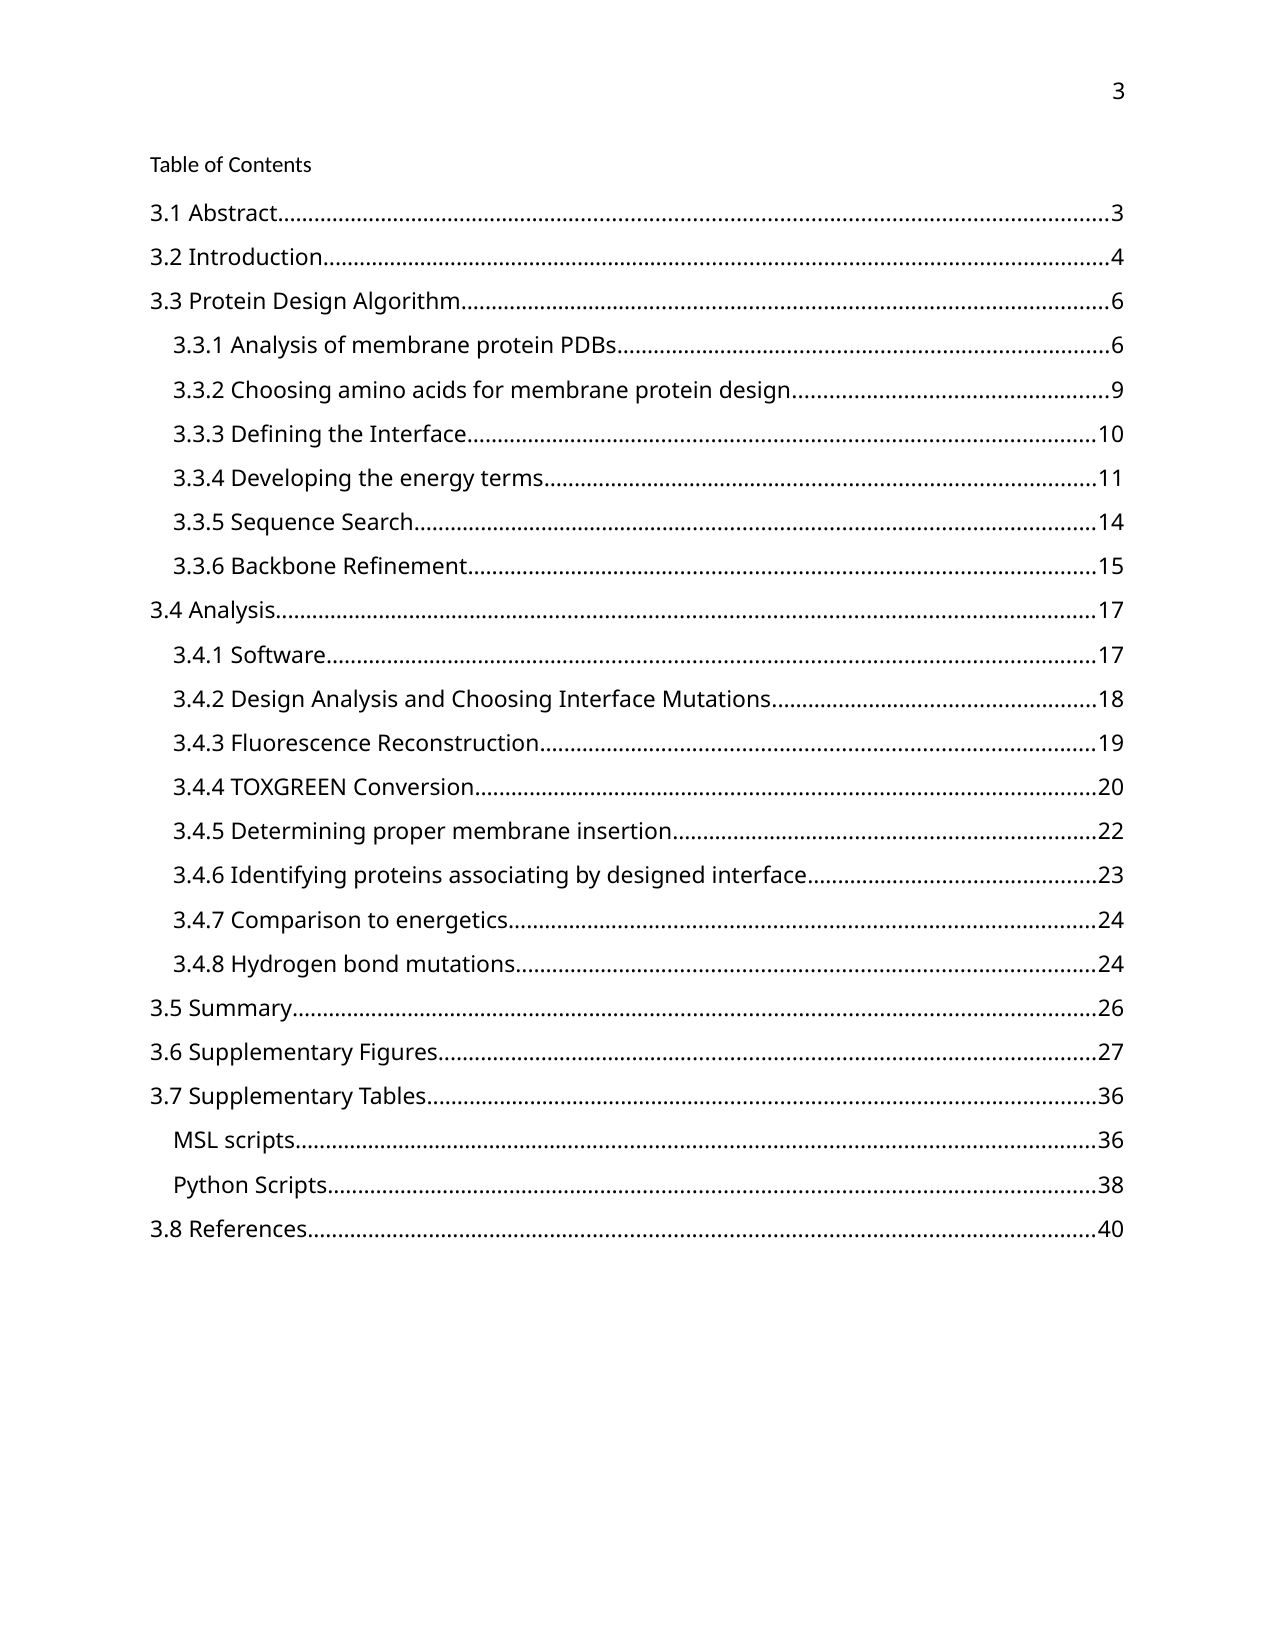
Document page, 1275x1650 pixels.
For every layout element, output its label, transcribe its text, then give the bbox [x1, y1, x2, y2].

text 3.4.1 Software 17 [173, 638, 1125, 670]
text 3.4.4 TOXGREEN Conversion 20 [173, 771, 1125, 802]
text 3.3.2 Choosing amino acids for membrane protein design 9 [173, 373, 1125, 405]
text 3.3.3 Defining the Interface 10 [173, 418, 1125, 449]
text 3.8 References 40 [150, 1213, 1125, 1244]
text 3.3.5 Sequence Search 14 [173, 506, 1125, 537]
text 3.3 Protein Design Algorithm 6 [150, 285, 1125, 316]
text 3.4.7 Comparison to energetics 24 [173, 903, 1125, 935]
text Table of Contents [150, 150, 1125, 178]
text Python Scripts 38 [173, 1168, 1125, 1200]
text 3.7 Supplementary Tables 36 [150, 1080, 1125, 1111]
text 3.5 Summary 26 [150, 992, 1125, 1023]
text 3.4 Analysis 17 [150, 594, 1125, 626]
text 3.3.1 Analysis of membrane protein PDBs 6 [173, 329, 1125, 361]
text MSL scripts 36 [173, 1124, 1125, 1156]
text 3.4.2 Design Analysis and Choosing Interface Mutations 18 [173, 683, 1125, 714]
text 3.1 Abstract 3 [150, 197, 1125, 228]
text 3.4.3 Fluorescence Reconstruction 19 [173, 727, 1125, 758]
text 3.3.6 Backbone Refinement 15 [173, 550, 1125, 581]
text 3.4.5 Determining proper membrane insertion 22 [173, 815, 1125, 846]
text 3.4.8 Hydrogen bond mutations 24 [173, 948, 1125, 979]
text 3.2 Introduction 4 [150, 241, 1125, 272]
text 3.4.6 Identifying proteins associating by designed interface 23 [173, 859, 1125, 891]
text 3.6 Supplementary Figures 27 [150, 1036, 1125, 1067]
text 3.3.4 Developing the energy terms 11 [173, 462, 1125, 493]
